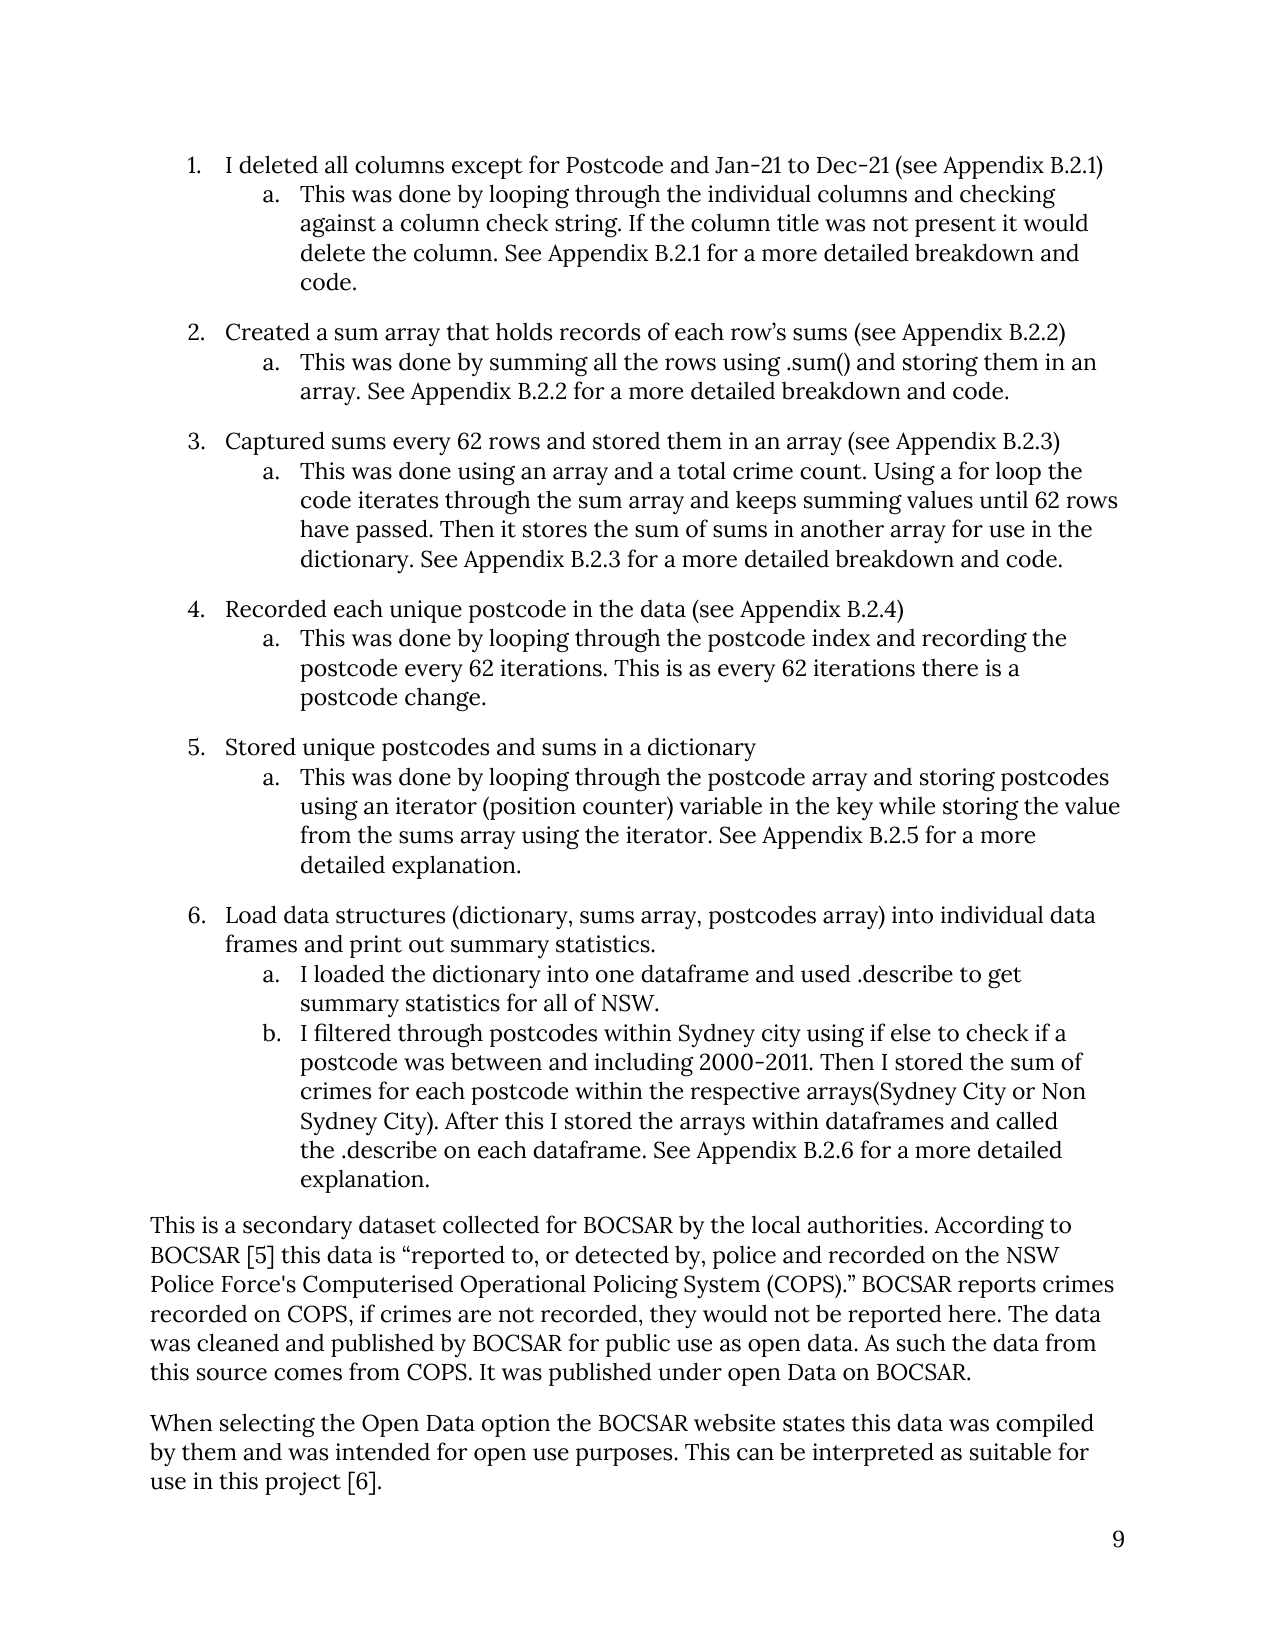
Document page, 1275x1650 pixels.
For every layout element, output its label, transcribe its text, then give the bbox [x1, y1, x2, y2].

list Load data structures (dictionary, sums array, postcodes array) into individual data frames and print out summary statistics. [187, 900, 1125, 959]
list This was done by looping through the postcode array and storing postcodes using an iterator (position counter) variable in the key while storing the value from the sums array using the iterator. See Appendix B.2.5 for a more detailed explanation. [262, 762, 1125, 879]
list This was done by summing all the rows using .sum() and storing them in an array. See Appendix B.2.2 for a more detailed breakdown and code. [262, 347, 1125, 406]
text This is a secondary dataset collected for BOCSAR by the local authorities. According to BOCSAR [5] this data is “reported to, or detected by, police and recorded on the NSW Police Force's Computerised Operational Policing System (COPS).” BOCSAR reports crimes recorded on COPS, if crimes are not recorded, they would not be reported here. The data was cleaned and published by BOCSAR for public use as open data. As such the data from this source comes from COPS. It was published under open Data on BOCSAR. [150, 1211, 1125, 1387]
list I deleted all columns except for Postcode and Jan-21 to Dec-21 (see Appendix B.2.1) [187, 150, 1125, 179]
list Captured sums every 62 rows and stored them in an array (see Appendix B.2.3) [187, 427, 1125, 456]
list This was done by looping through the individual columns and checking against a column check string. If the column title was not present it would delete the column. See Appendix B.2.1 for a more detailed breakdown and code. [262, 179, 1125, 297]
list Stored unique postcodes and sums in a dictionary [187, 733, 1125, 762]
list Recorded each unique postcode in the data (see Appendix B.2.4) [187, 594, 1125, 624]
list This was done by looping through the postcode index and recording the postcode every 62 iterations. This is as every 62 iterations there is a postcode change. [262, 624, 1125, 712]
list This was done using an array and a total crime count. Using a for loop the code iterates through the sum array and keeps summing values until 62 rows have passed. Then it stores the sum of sums in another array for use in the dictionary. See Appendix B.2.3 for a more detailed breakdown and code. [262, 456, 1125, 573]
list I filtered through postcodes within Sydney city using if else to check if a postcode was between and including 2000-2011. Then I stored the sum of crimes for each postcode within the respective arrays(Sydney City or Non Sydney City). After this I stored the arrays within dataframes and called the .describe on each dataframe. See Appendix B.2.6 for a more detailed explanation. [262, 1018, 1125, 1194]
list I loaded the dictionary into one dataframe and used .describe to get summary statistics for all of NSW. [262, 959, 1125, 1018]
text When selecting the Open Data option the BOCSAR website states this data was compiled by them and was intended for open use purposes. This can be interpreted as suitable for use in this project [6]. [150, 1408, 1125, 1496]
list Created a sum array that holds records of each row’s sums (see Appendix B.2.2) [187, 318, 1125, 347]
